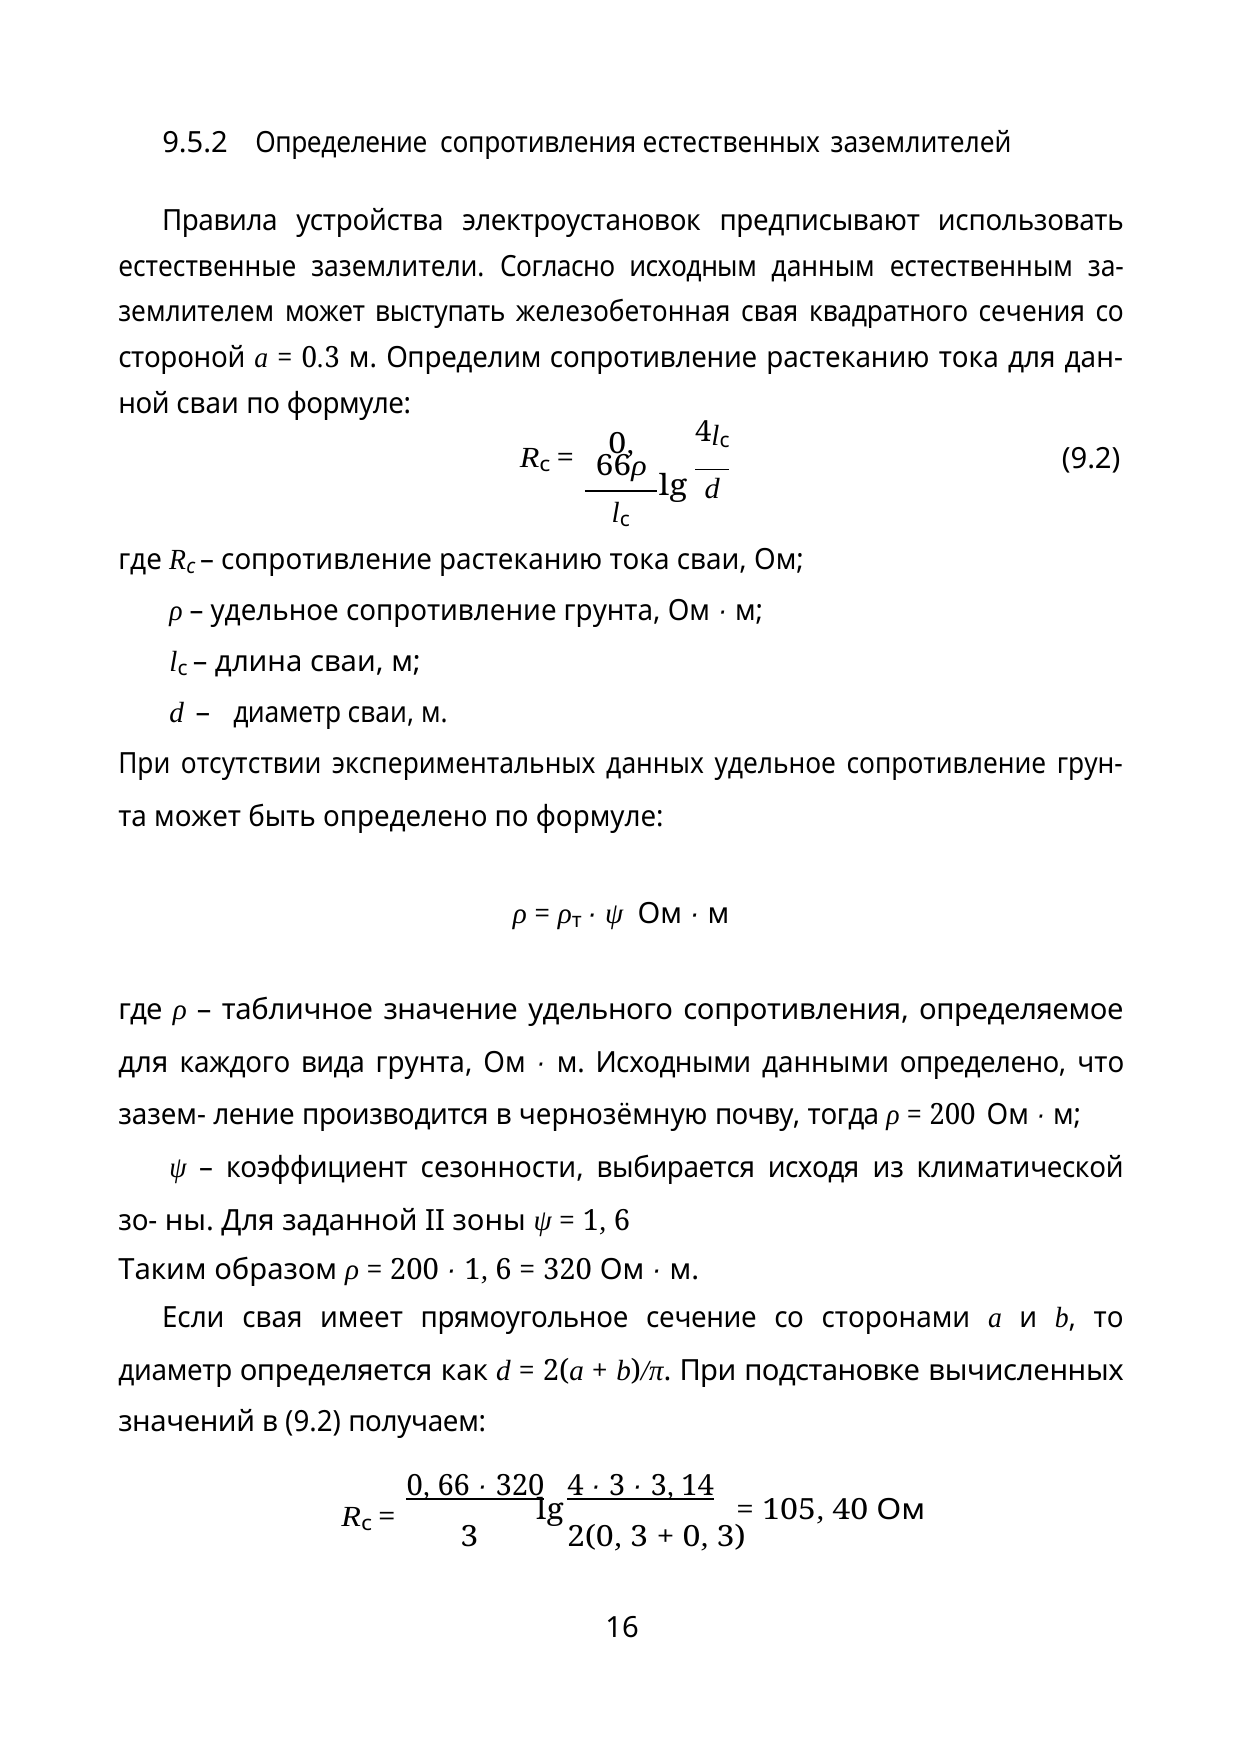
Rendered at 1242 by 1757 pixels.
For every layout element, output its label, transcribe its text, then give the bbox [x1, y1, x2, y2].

text 0, 66 · 320 4 · 3 · 3, 14 [406, 1476, 1135, 1500]
text Rс = [106, 436, 574, 477]
text Правила устройства электроустановок предписывают использовать естественные заземлители. Согласно исходным данным естественным за- землителем может выступать железобетонная свая квадратного сечения со стороной a = 0.3 м. Определим сопротивление растеканию тока для дан- ной сваи по формуле: [118, 193, 1124, 423]
text d [704, 477, 1135, 503]
text lс [579, 499, 661, 528]
text 4lс (9.2) [695, 436, 1135, 477]
text lс – длина сваи, м; [169, 640, 1135, 682]
text где Rc – сопротивление растеканию тока сваи, Ом; [118, 538, 1135, 579]
text Rс = [106, 1500, 396, 1533]
list Определение сопротивления естественных заземлителей [162, 121, 1135, 161]
text lg = 105, 40 Ом [536, 1500, 1135, 1524]
text ρ – удельное сопротивление грунта, Ом · м; [169, 589, 1135, 629]
text lg [578, 479, 675, 499]
text d – диаметр сваи, м. [169, 691, 1135, 731]
text где ρ – табличное значение удельного сопротивления, определяемое для каждого вида грунта, Ом · м. Исходными данными определено, что зазем- ление производится в чернозёмную почву, тогда ρ = 200 Ом · м; [118, 988, 1124, 1133]
text ψ – коэффициент сезонности, выбирается исходя из климатической зо- ны. Для заданной II зоны ψ = 1, 6 [118, 1146, 1124, 1239]
text lg [674, 481, 687, 499]
text 3 2(0, 3 + 0, 3) [460, 1524, 1135, 1552]
text ρ = ρт · ψ Ом · м [117, 892, 1125, 934]
text 0, 66ρ [581, 436, 661, 479]
text Если свая имеет прямоугольное сечение со сторонами a и b, то диаметр определяется как d = 2(a + b)/π. При подстановке вычисленных значений в (9.2) получаем: [118, 1297, 1124, 1440]
text При отсутствии экспериментальных данных удельное сопротивление грун- та может быть определено по формуле: [118, 742, 1124, 835]
text Таким образом ρ = 200 · 1, 6 = 320 Ом · м. [118, 1252, 1135, 1286]
